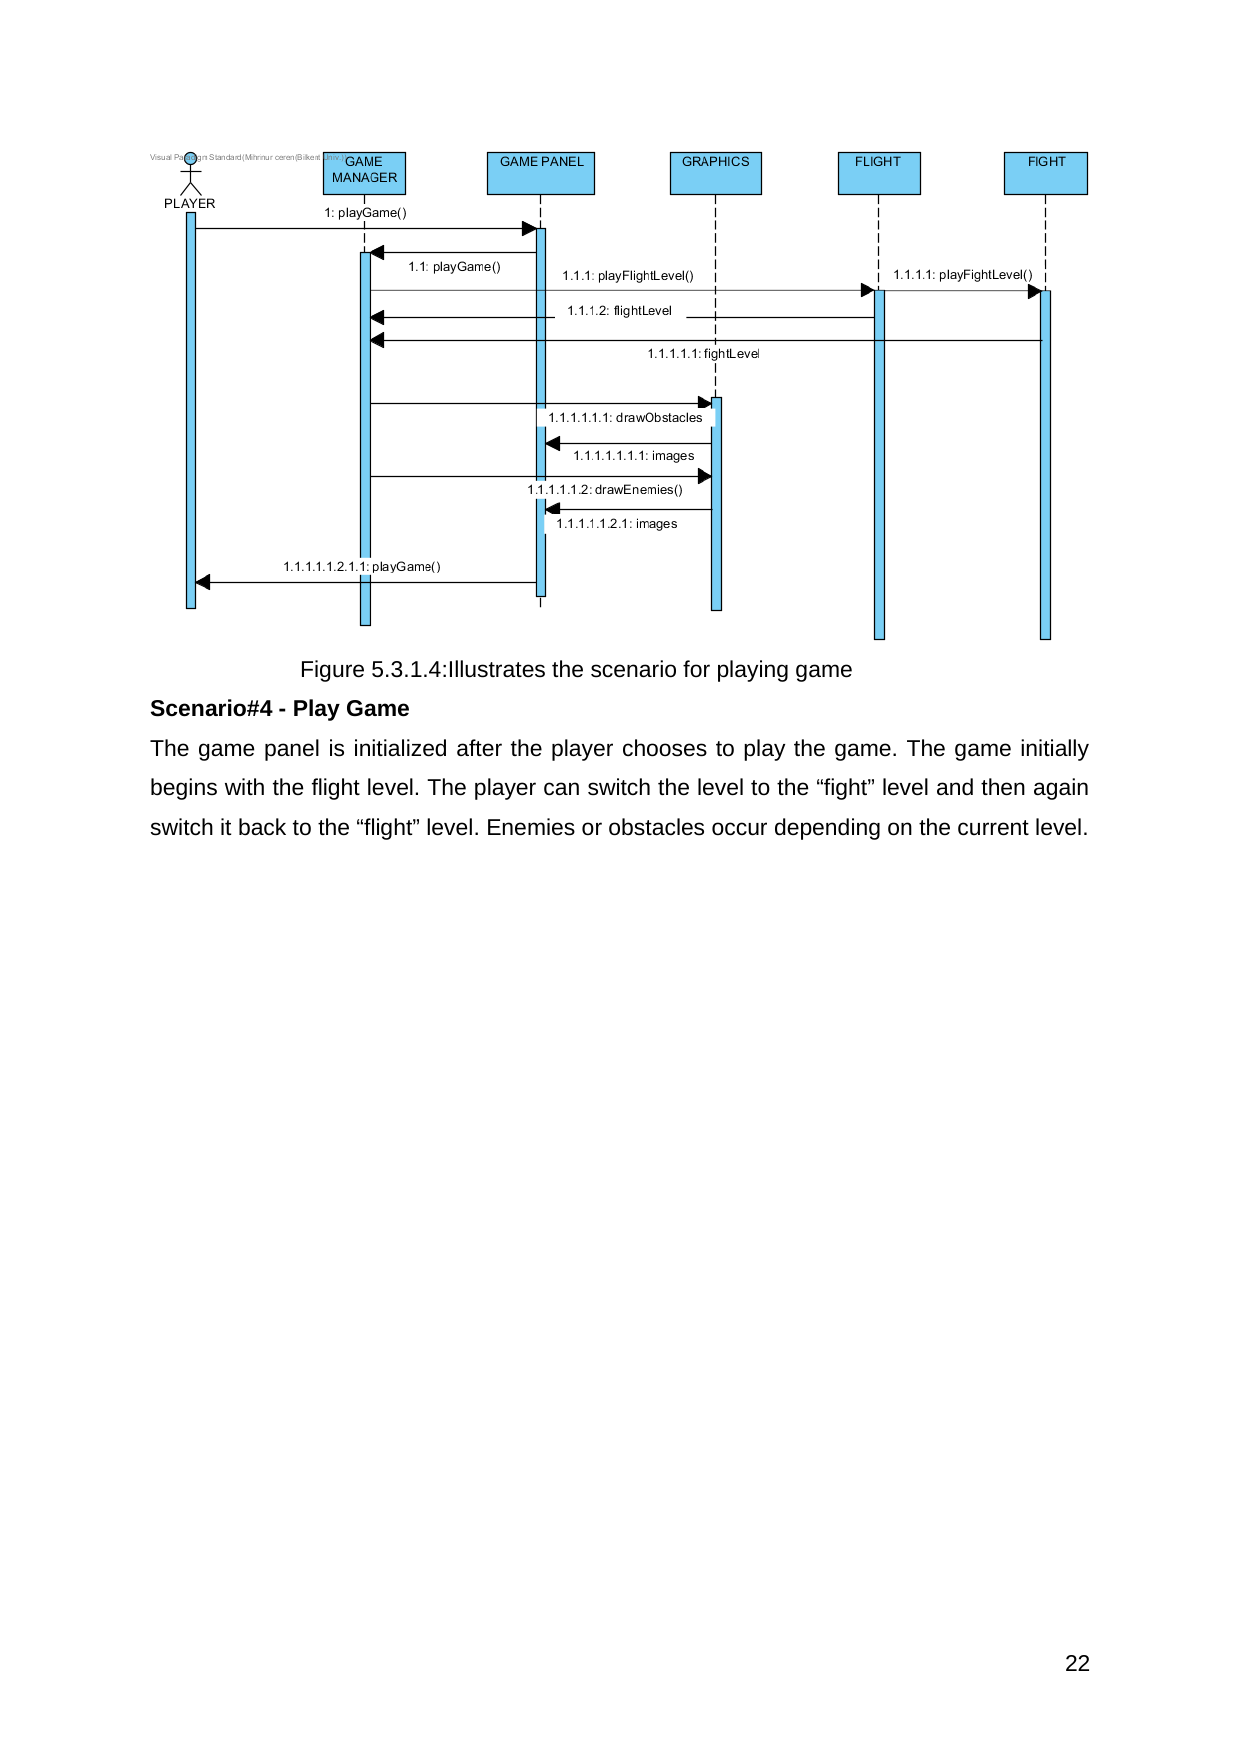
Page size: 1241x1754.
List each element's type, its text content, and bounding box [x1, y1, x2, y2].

picture [150, 151, 1091, 643]
text The game panel is initialized after the player chooses to play the game. The game initially begins with the flight level. The player can switch the level to the “fight” level and then again switch it back to the “flight” level. Enemies or obstacles occur depending on the current level. [150, 735, 1090, 840]
text Figure 5.3.1.4:Illustrates the scenario for playing game [150, 656, 1090, 682]
text Scenario#4 - Play Game [150, 695, 1090, 722]
